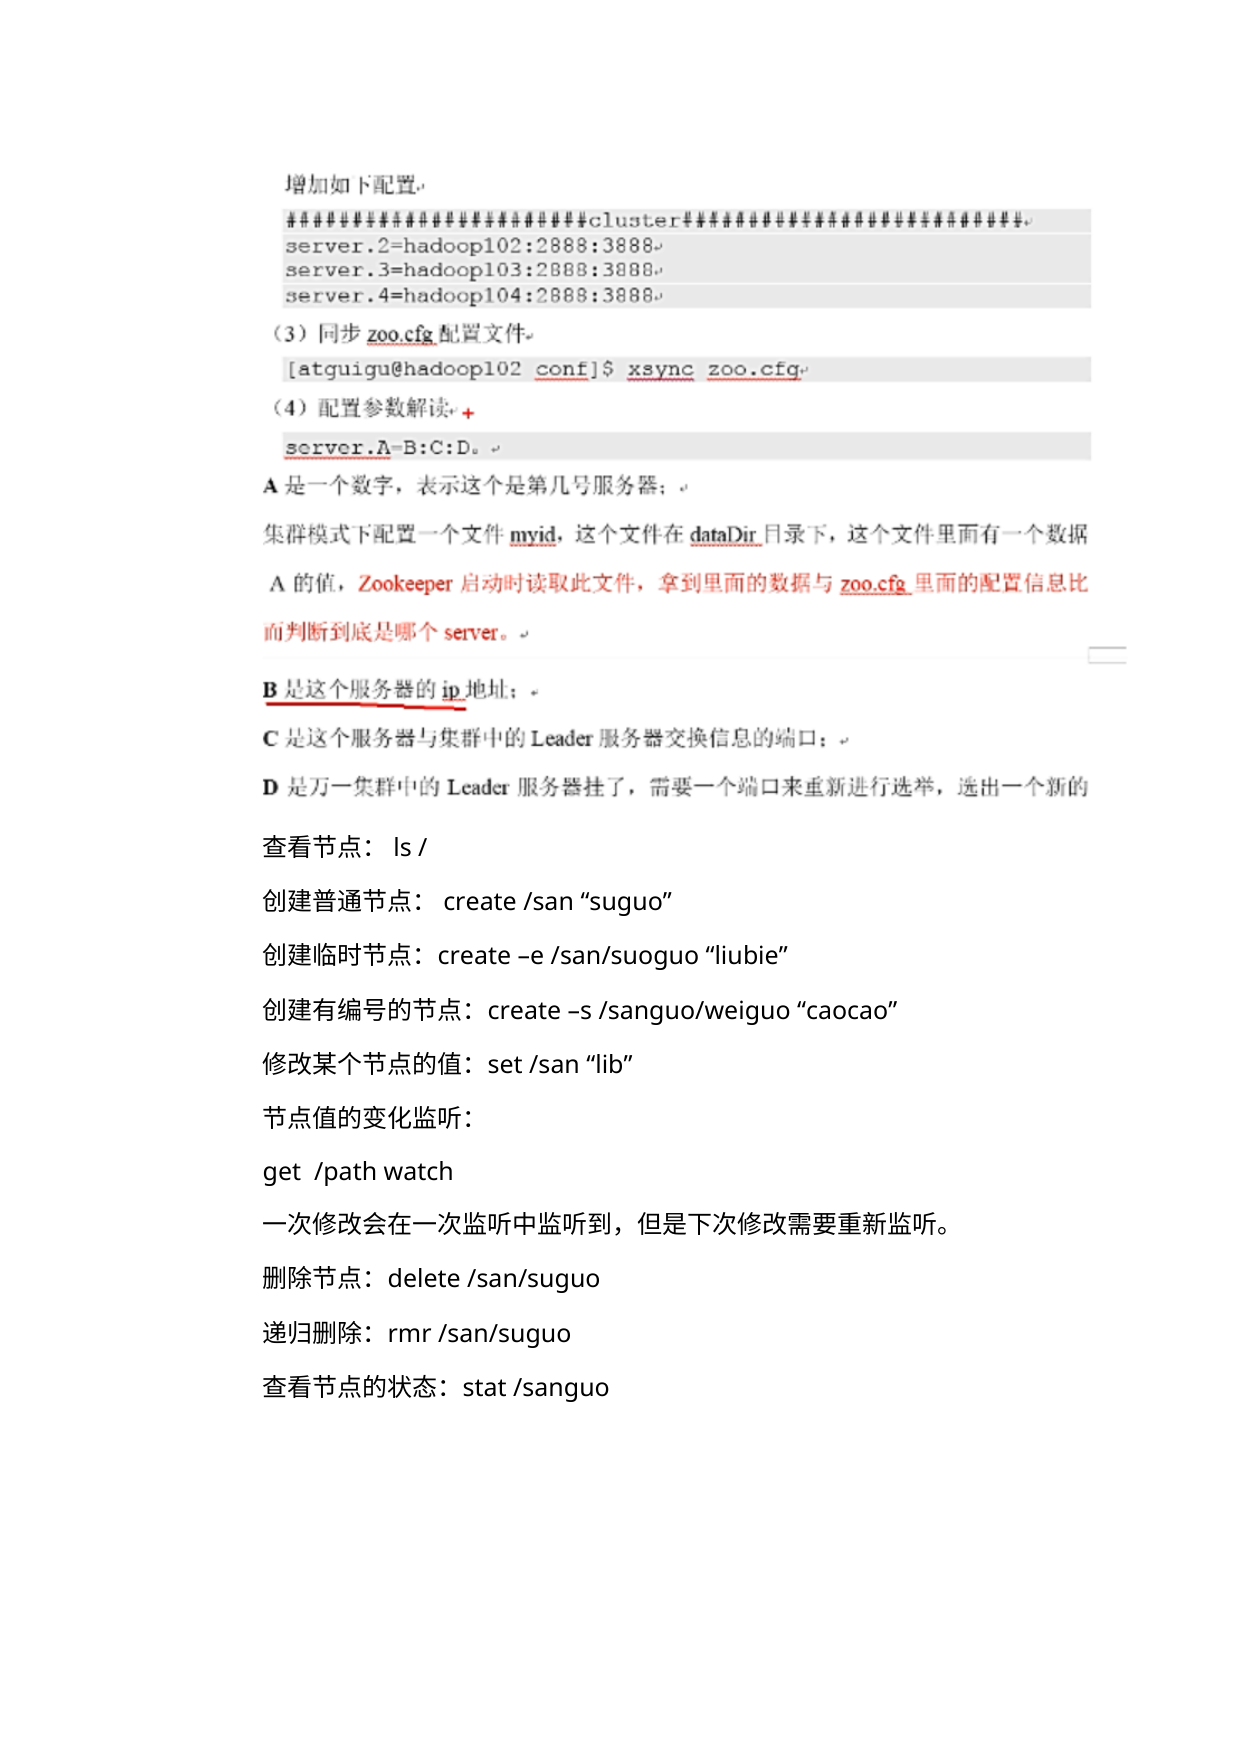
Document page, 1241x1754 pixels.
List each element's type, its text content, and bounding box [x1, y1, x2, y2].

text 创建有编号的节点：create –s /sanguo/weiguo “caocao” [262, 990, 1053, 1026]
text 节点值的变化监听： [262, 1099, 1053, 1135]
text 创建临时节点：create –e /san/suoguo “liubie” [262, 936, 1053, 972]
text 查看节点的状态：stat /sanguo [262, 1367, 1053, 1404]
picture [262, 162, 1128, 812]
text 一次修改会在一次监听中监听到，但是下次修改需要重新监听。 [262, 1204, 1053, 1241]
text 创建普通节点： create /san “suguo” [262, 881, 1053, 918]
text 删除节点：delete /san/suguo [262, 1259, 1053, 1295]
text get /path watch [262, 1153, 1053, 1187]
text 查看节点： ls / [262, 827, 1053, 863]
text 修改某个节点的值：set /san “lib” [262, 1044, 1053, 1081]
text 递归删除：rmr /san/suguo [262, 1313, 1053, 1349]
